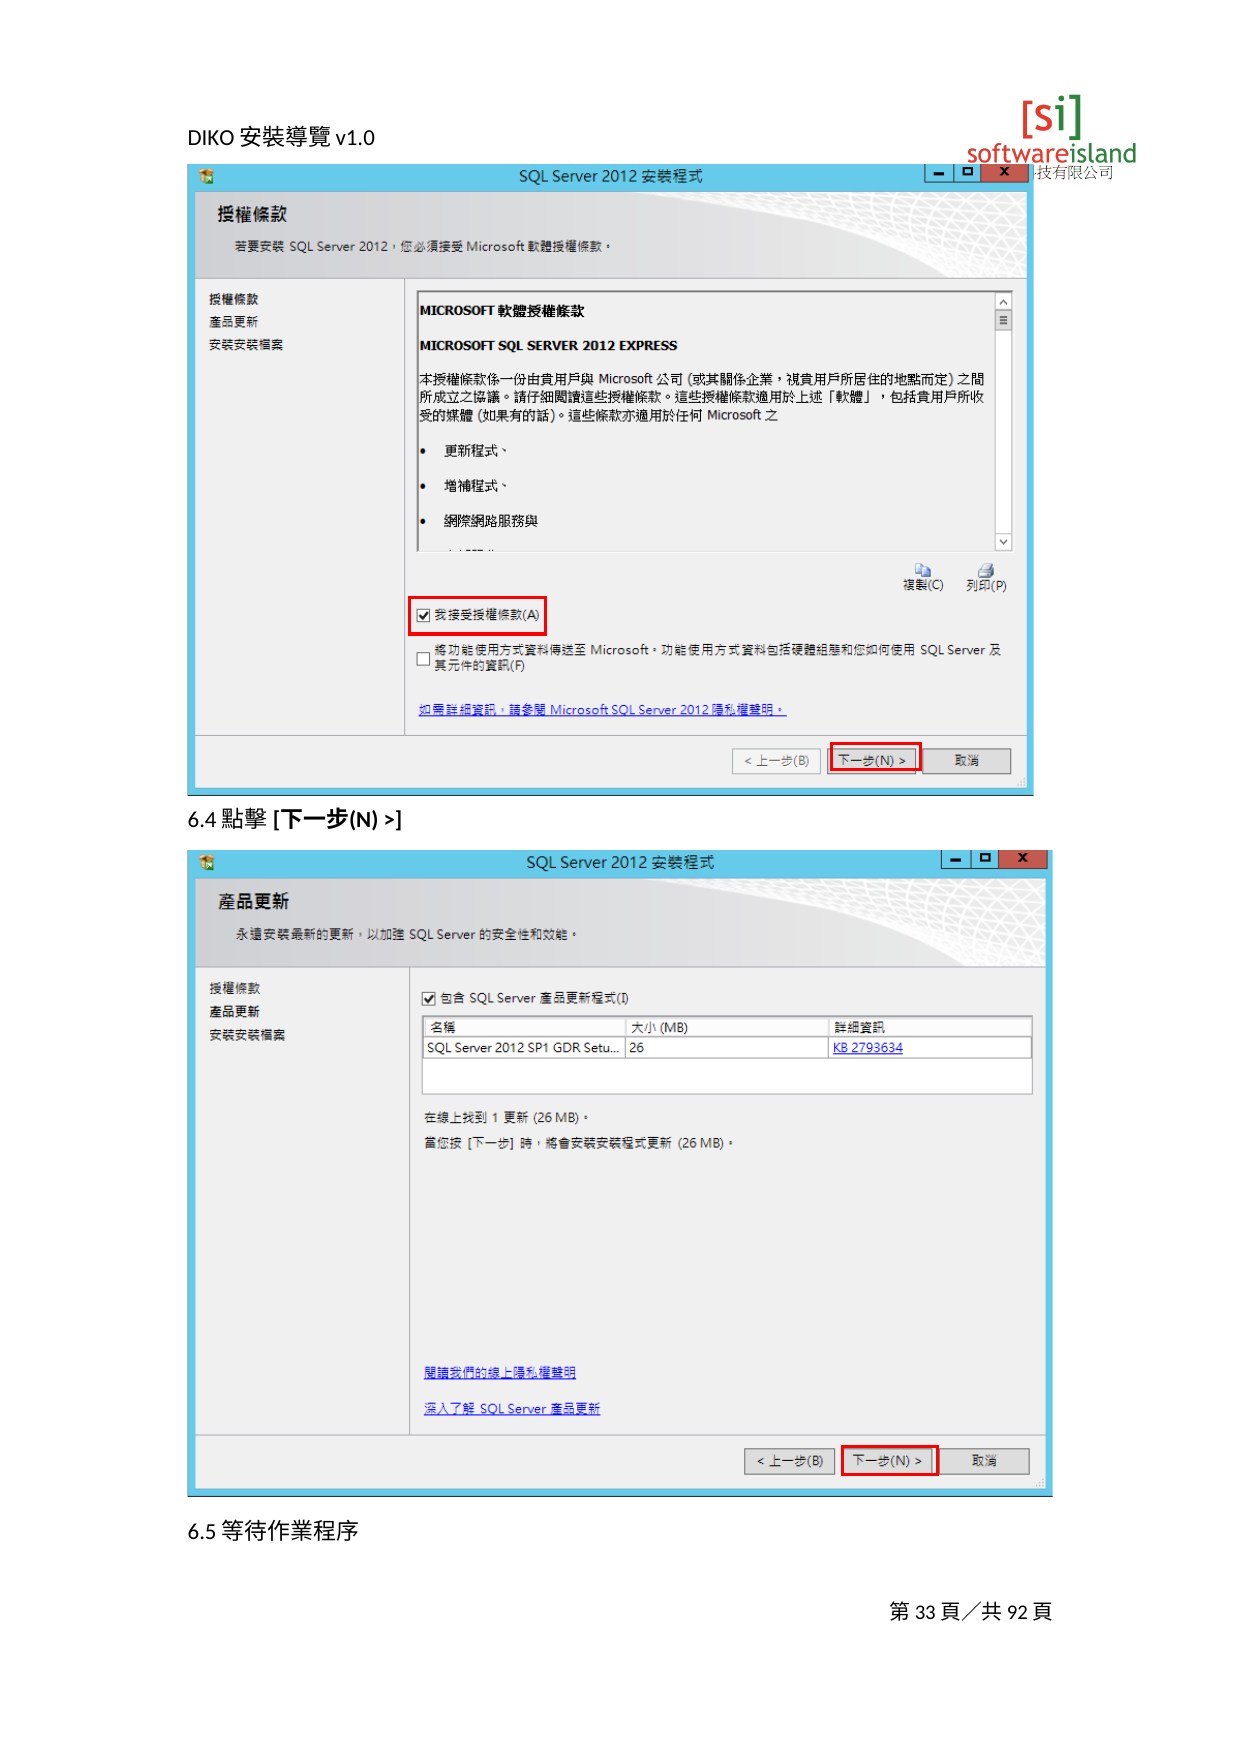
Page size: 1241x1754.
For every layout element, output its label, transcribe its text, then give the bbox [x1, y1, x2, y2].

text 6.5 等待作業程序 [187, 1511, 1053, 1549]
picture [187, 850, 1053, 1497]
text 6.4 點擊 [下一步(N) >] [187, 799, 1053, 836]
picture [187, 89, 1137, 796]
